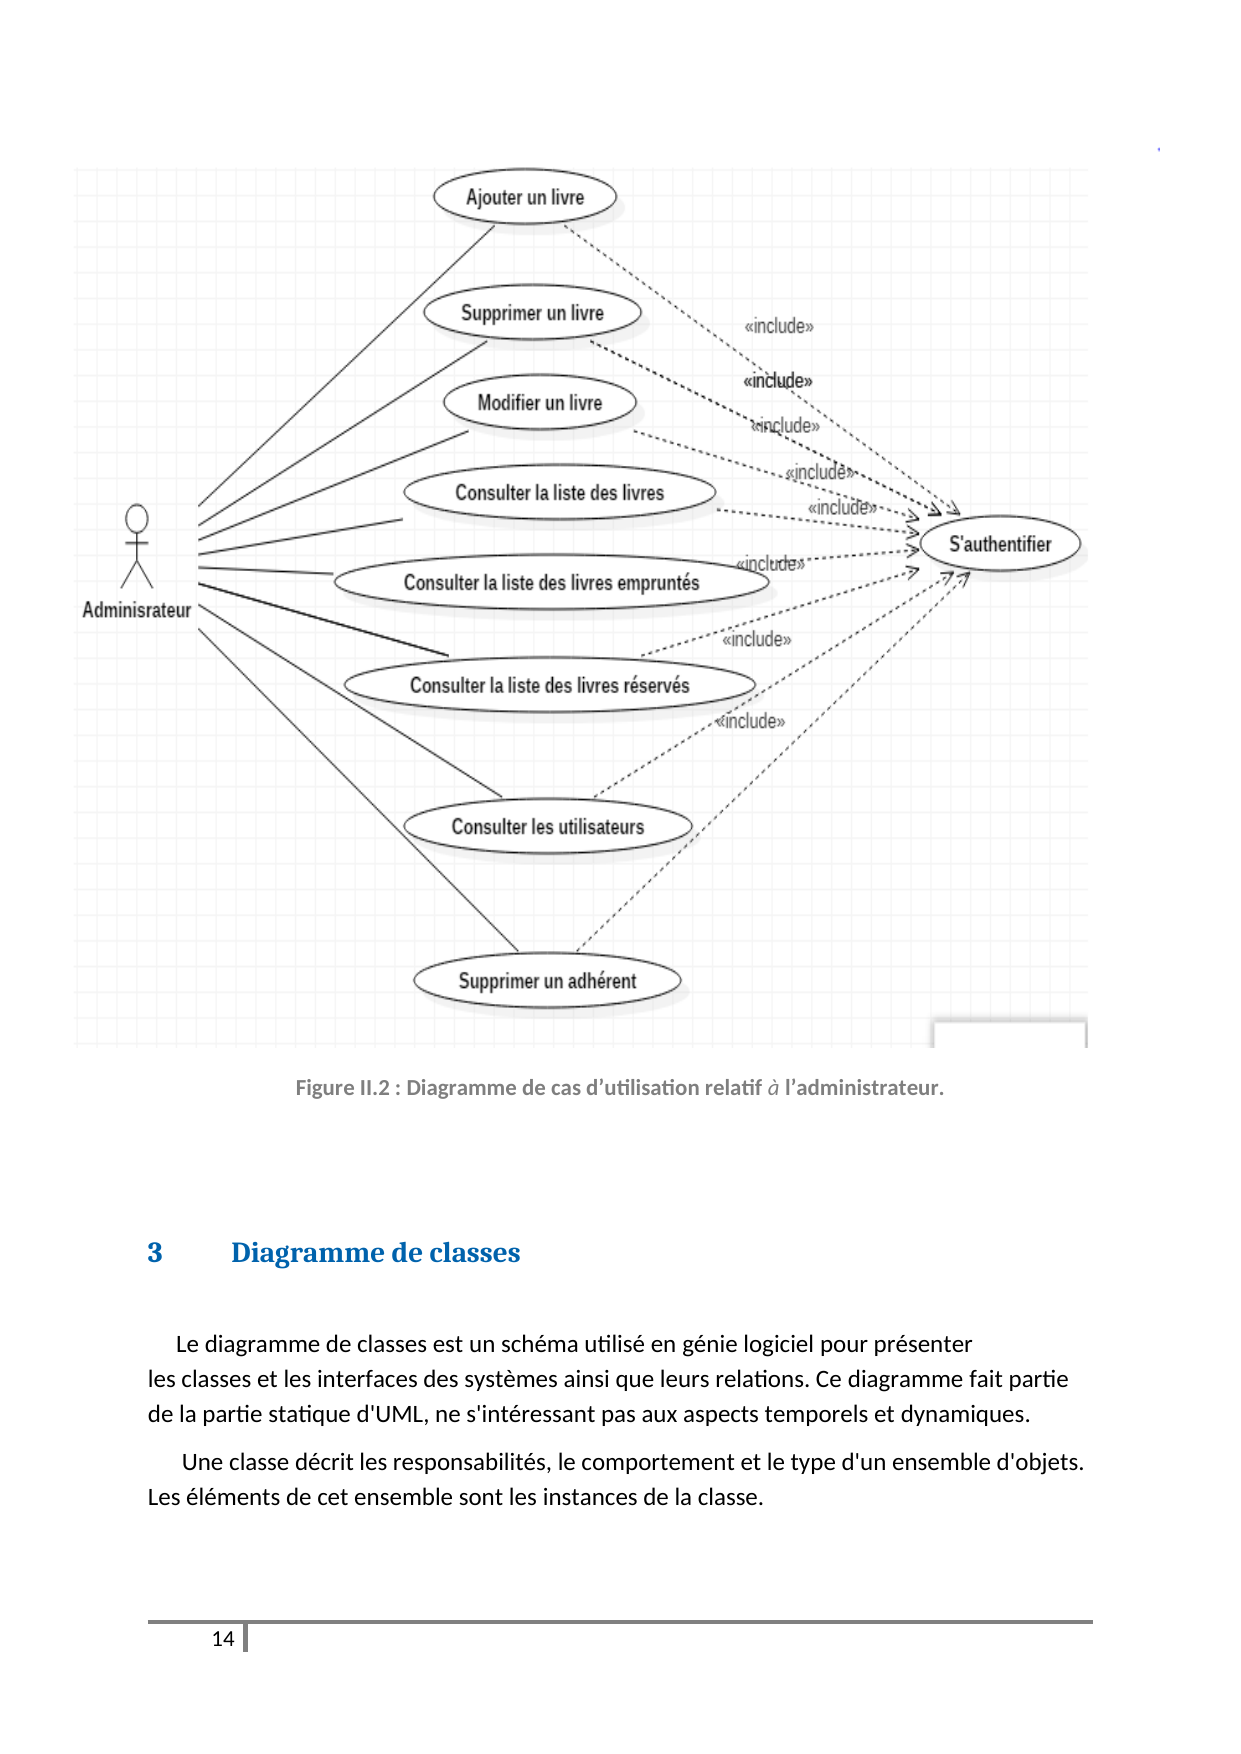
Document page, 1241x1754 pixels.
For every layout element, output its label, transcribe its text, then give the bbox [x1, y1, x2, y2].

text Figure II.2 : Diagramme de cas d’utilisation relatif à l’administrateur. [148, 1073, 1093, 1101]
picture [73, 147, 1160, 1048]
text Le diagramme de classes est un schéma utilisé en génie logiciel pour présenter les classes et les interfaces des systèmes ainsi que leurs relations. Ce diagramme fait partie de la partie statique d'UML, ne s'intéressant pas aux aspects temporels et dynamiques. [148, 1328, 1093, 1429]
text Une classe décrit les responsabilités, le comportement et le type d'un ensemble d'objets. Les éléments de cet ensemble sont les instances de la classe. [148, 1446, 1093, 1511]
subtitle Diagramme de classes [148, 1237, 1093, 1270]
